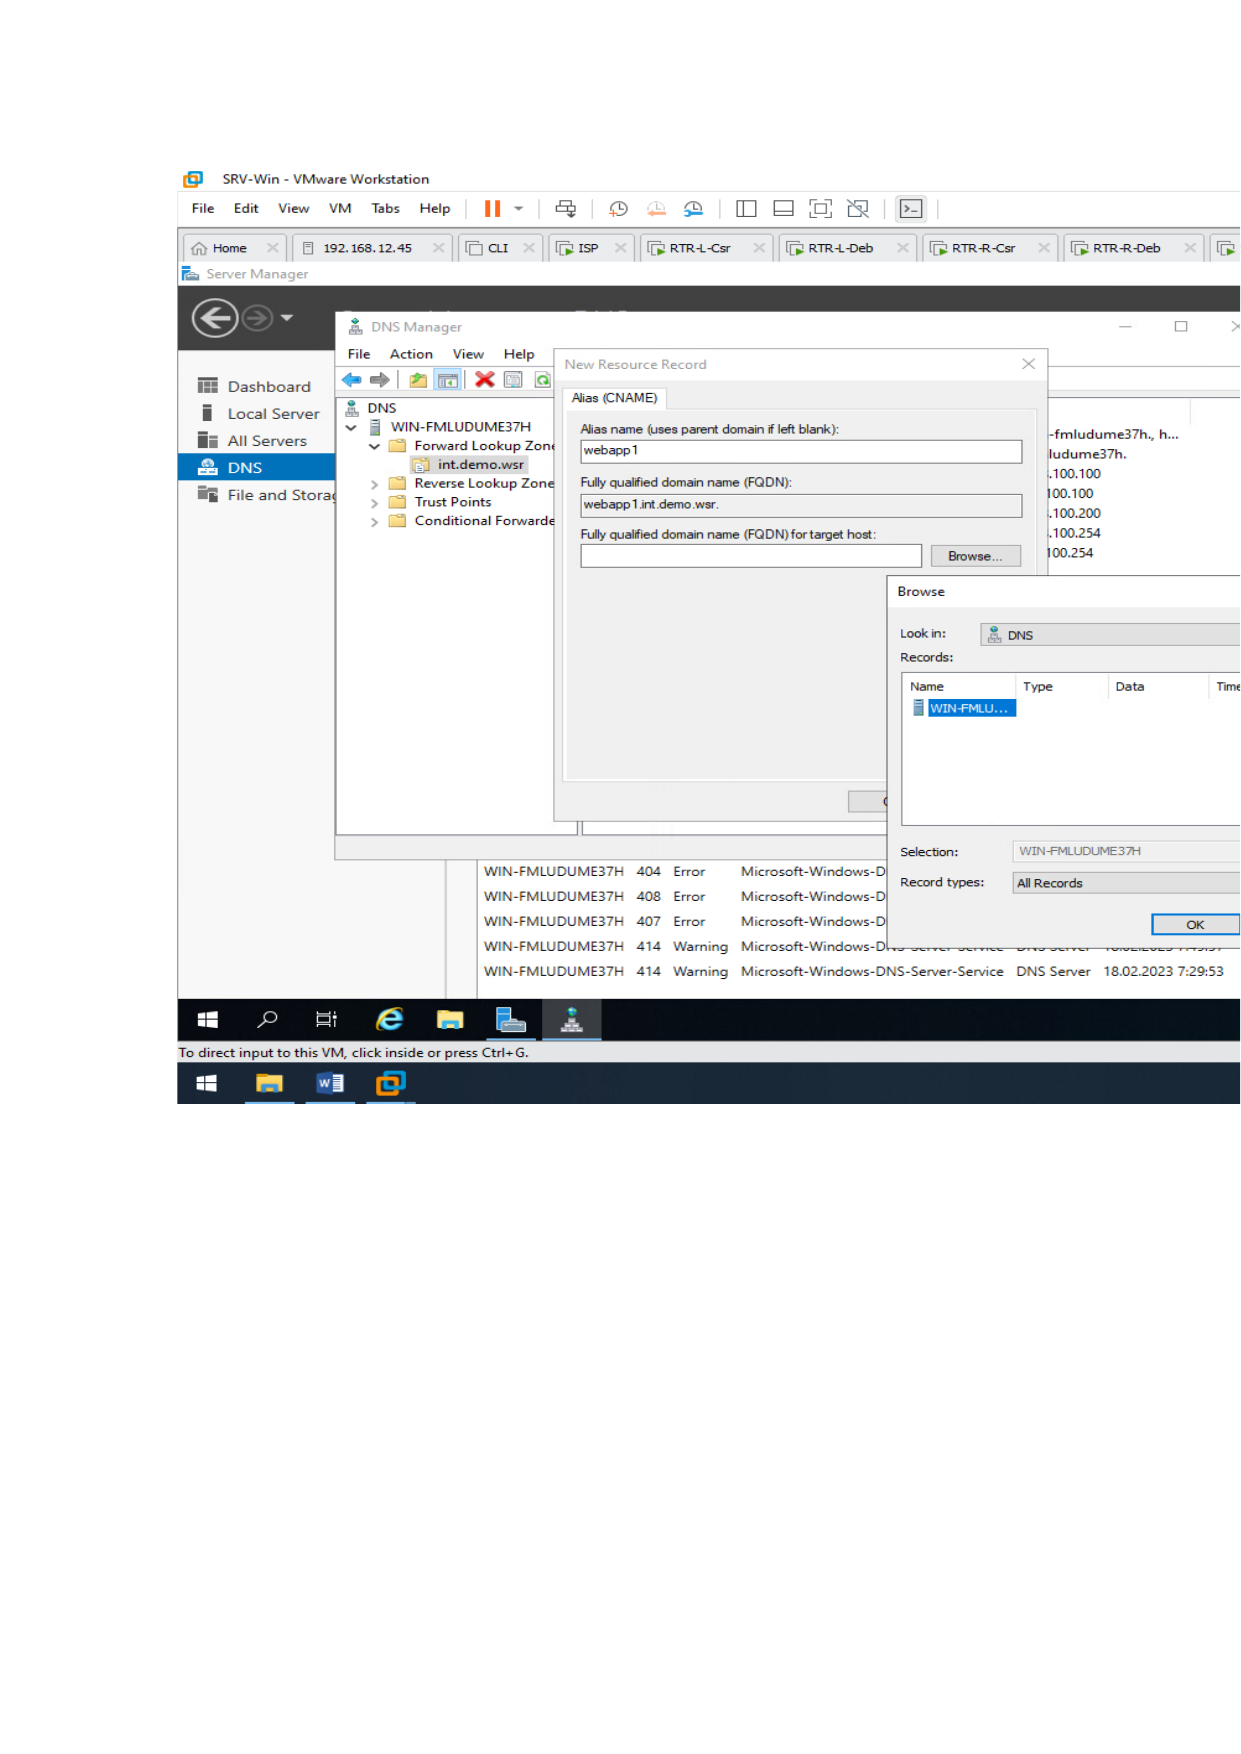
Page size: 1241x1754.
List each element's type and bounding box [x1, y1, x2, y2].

picture [177, 167, 1241, 1104]
